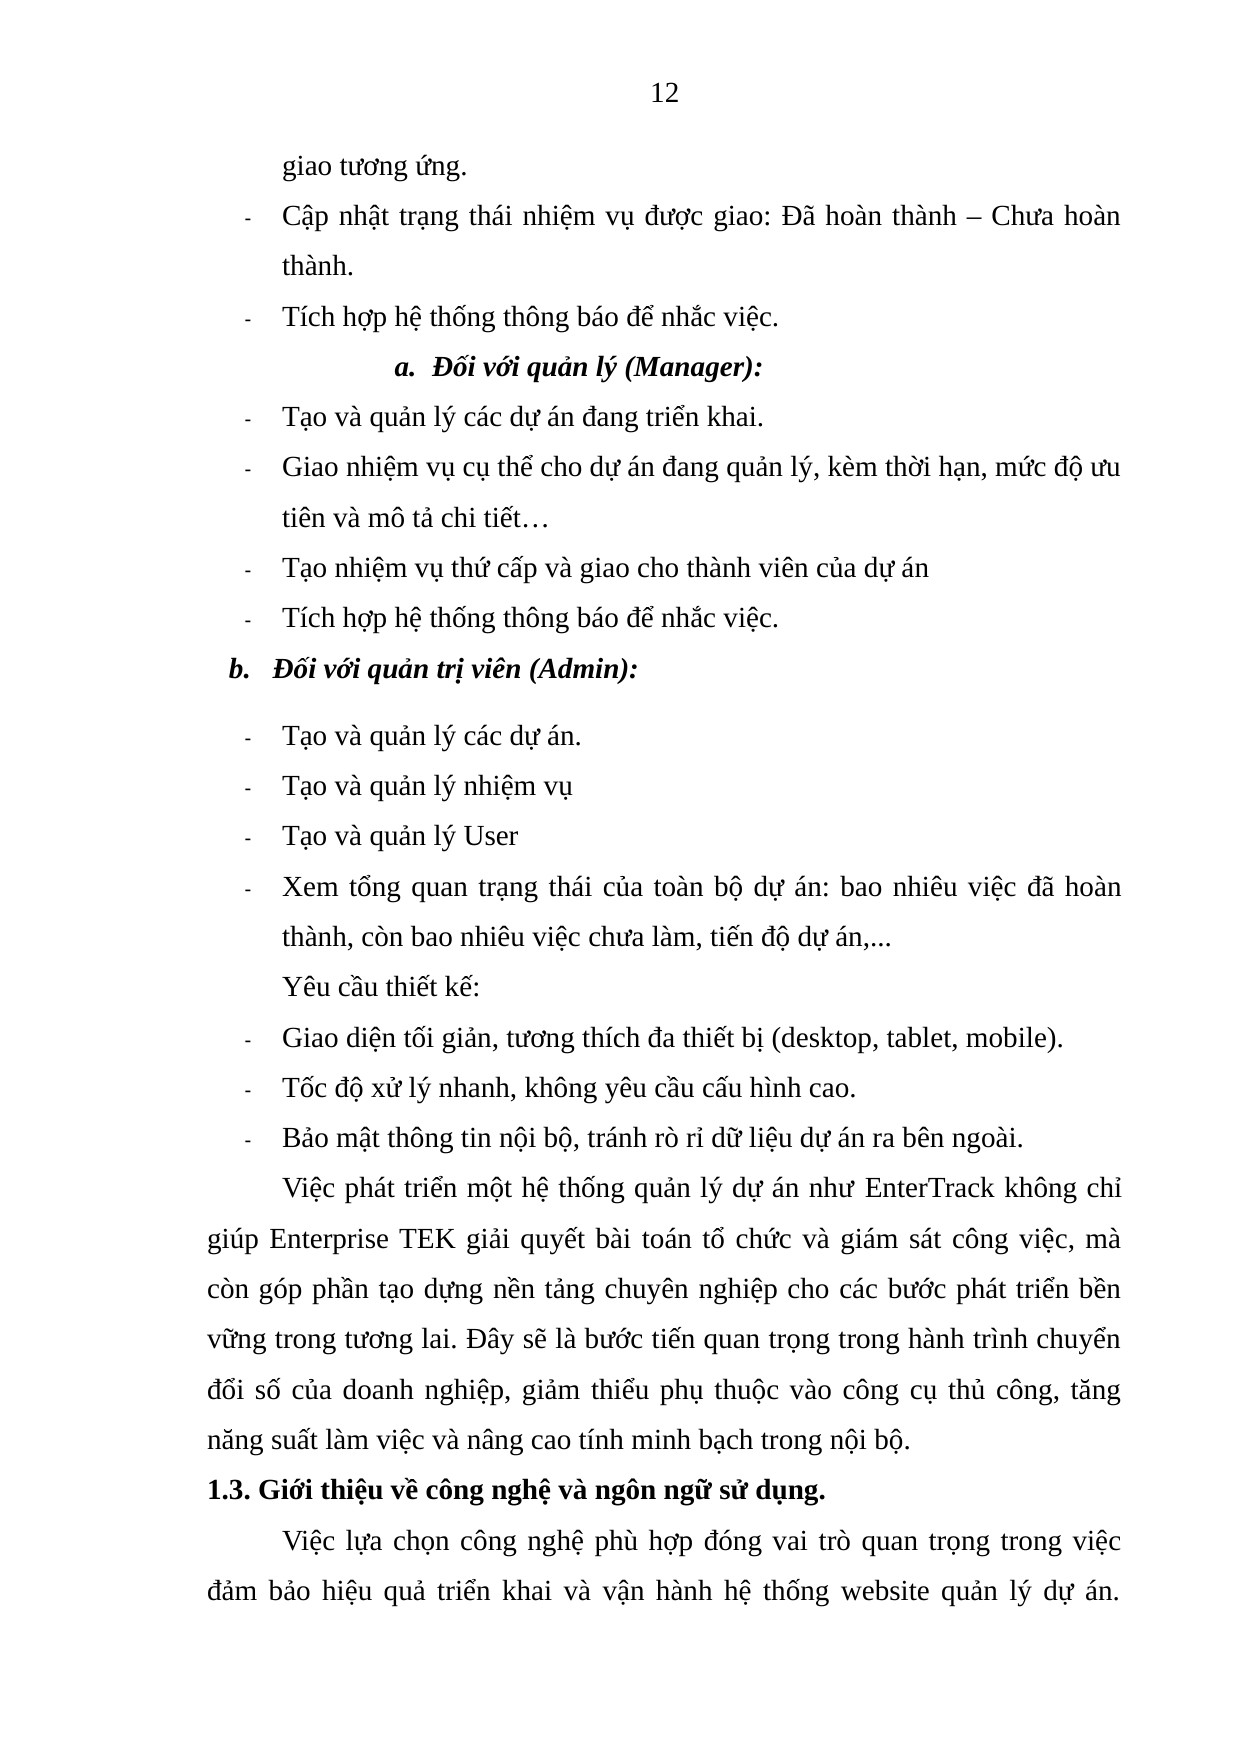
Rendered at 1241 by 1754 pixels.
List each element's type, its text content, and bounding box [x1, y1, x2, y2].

list Tạo và quản lý các dự án đang triển khai. [244, 399, 1122, 433]
list Bảo mật thông tin nội bộ, tránh rò rỉ dữ liệu dự án ra bên ngoài. [244, 1120, 1122, 1154]
list Xem tổng quan trạng thái của toàn bộ dự án: bao nhiêu việc đã hoàn thành, còn bao nhiêu việc chưa làm, tiến độ dự án,... [244, 869, 1122, 953]
list Giao diện tối giản, tương thích đa thiết bị (desktop, tablet, mobile). [244, 1020, 1122, 1053]
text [207, 1523, 1122, 1607]
text Đối với quản lý (Manager): [394, 349, 1122, 382]
list Cập nhật trạng thái nhiệm vụ được giao: Đã hoàn thành – Chưa hoàn thành. [244, 198, 1122, 282]
text Việc phát triển một hệ thống quản lý dự án như EnterTrack không chỉ giúp Enterprise TEK giải quyết bài toán tổ chức và giám sát công việc, mà còn góp phần tạo dựng nền tảng chuyên nghiệp cho các bước phát triển bền vững trong tương lai. Đây sẽ là bước tiến quan trọng trong hành trình chuyển đổi số của doanh nghiệp, giảm thiểu phụ thuộc vào công cụ thủ công, tăng năng suất làm việc và nâng cao tính minh bạch trong nội bộ. [207, 1171, 1122, 1456]
list Tốc độ xử lý nhanh, không yêu cầu cấu hình cao. [244, 1070, 1122, 1103]
list Tạo và quản lý nhiệm vụ [244, 768, 1122, 802]
text b. Đối với quản trị viên (Admin): [207, 651, 1122, 684]
list Tạo và quản lý User [244, 818, 1122, 852]
list Giao nhiệm vụ cụ thể cho dự án đang quản lý, kèm thời hạn, mức độ ưu tiên và mô tả chi tiết… [244, 449, 1122, 533]
text Tạo và quản lý các dự án. [244, 718, 1122, 751]
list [244, 148, 1122, 181]
text Yêu cầu thiết kế: [207, 969, 1122, 1003]
list Tích hợp hệ thống thông báo để nhắc việc. [244, 299, 1122, 332]
subtitle 1.3. Giới thiệu về công nghệ và ngôn ngữ sử dụng. [207, 1472, 1122, 1506]
list Tích hợp hệ thống thông báo để nhắc việc. [244, 601, 1122, 634]
list Tạo nhiệm vụ thứ cấp và giao cho thành viên của dự án [244, 550, 1122, 584]
